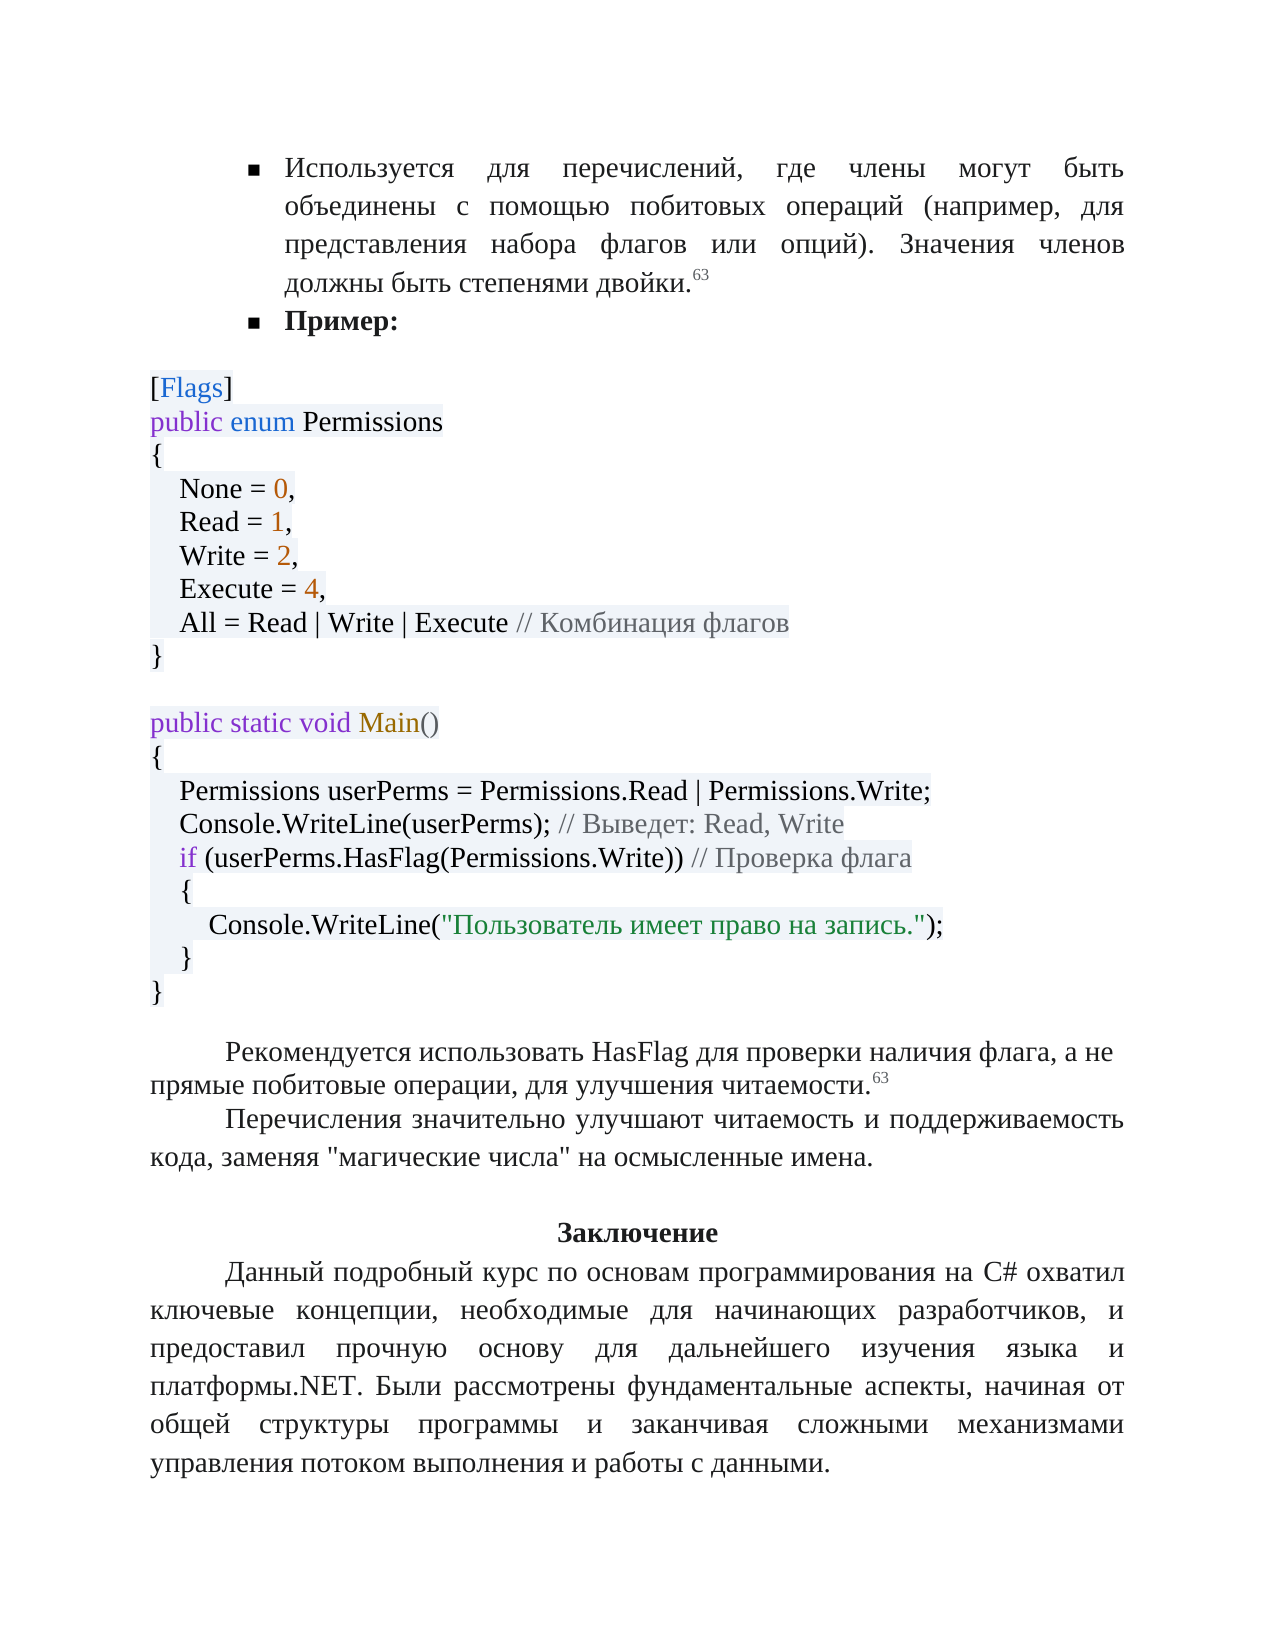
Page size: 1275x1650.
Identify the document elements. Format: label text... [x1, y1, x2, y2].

text Рекомендуется использовать HasFlag для проверки наличия флага, а не прямые побитовые операции, для улучшения читаемости.63 [150, 1034, 1125, 1101]
text Данный подробный курс по основам программирования на C# охватил ключевые концепции, необходимые для начинающих разработчиков, и предоставил прочную основу для дальнейшего изучения языка и платформы.NET. Были рассмотрены фундаментальные аспекты, начиная от общей структуры программы и заканчивая сложными механизмами управления потоком выполнения и работы с данными. [150, 1254, 1125, 1478]
text [Flags] public enum Permissions { None = 0, Read = 1, Write = 2, Execute = 4, All = Read | Write | Execute // Комбинация флагов } public static void Main() { Permissions userPerms = Permissions.Read | Permissions.Write; Console.WriteLine(userPerms); // Выведет: Read, Write if (userPerms.HasFlag(Permissions.Write)) // Проверка флага { Console.WriteLine("Пользователь имеет право на запись."); } } [150, 370, 1125, 1034]
list Используется для перечислений, где члены могут быть объединены с помощью побитовых операций (например, для представления набора флагов или опций). Значения членов должны быть степенями двойки.63 [247, 150, 1125, 298]
text Перечисления значительно улучшают читаемость и поддерживаемость кода, заменяя "магические числа" на осмысленные имена. [150, 1101, 1125, 1173]
list Пример: [247, 303, 1125, 366]
subtitle Заключение [150, 1216, 1125, 1249]
